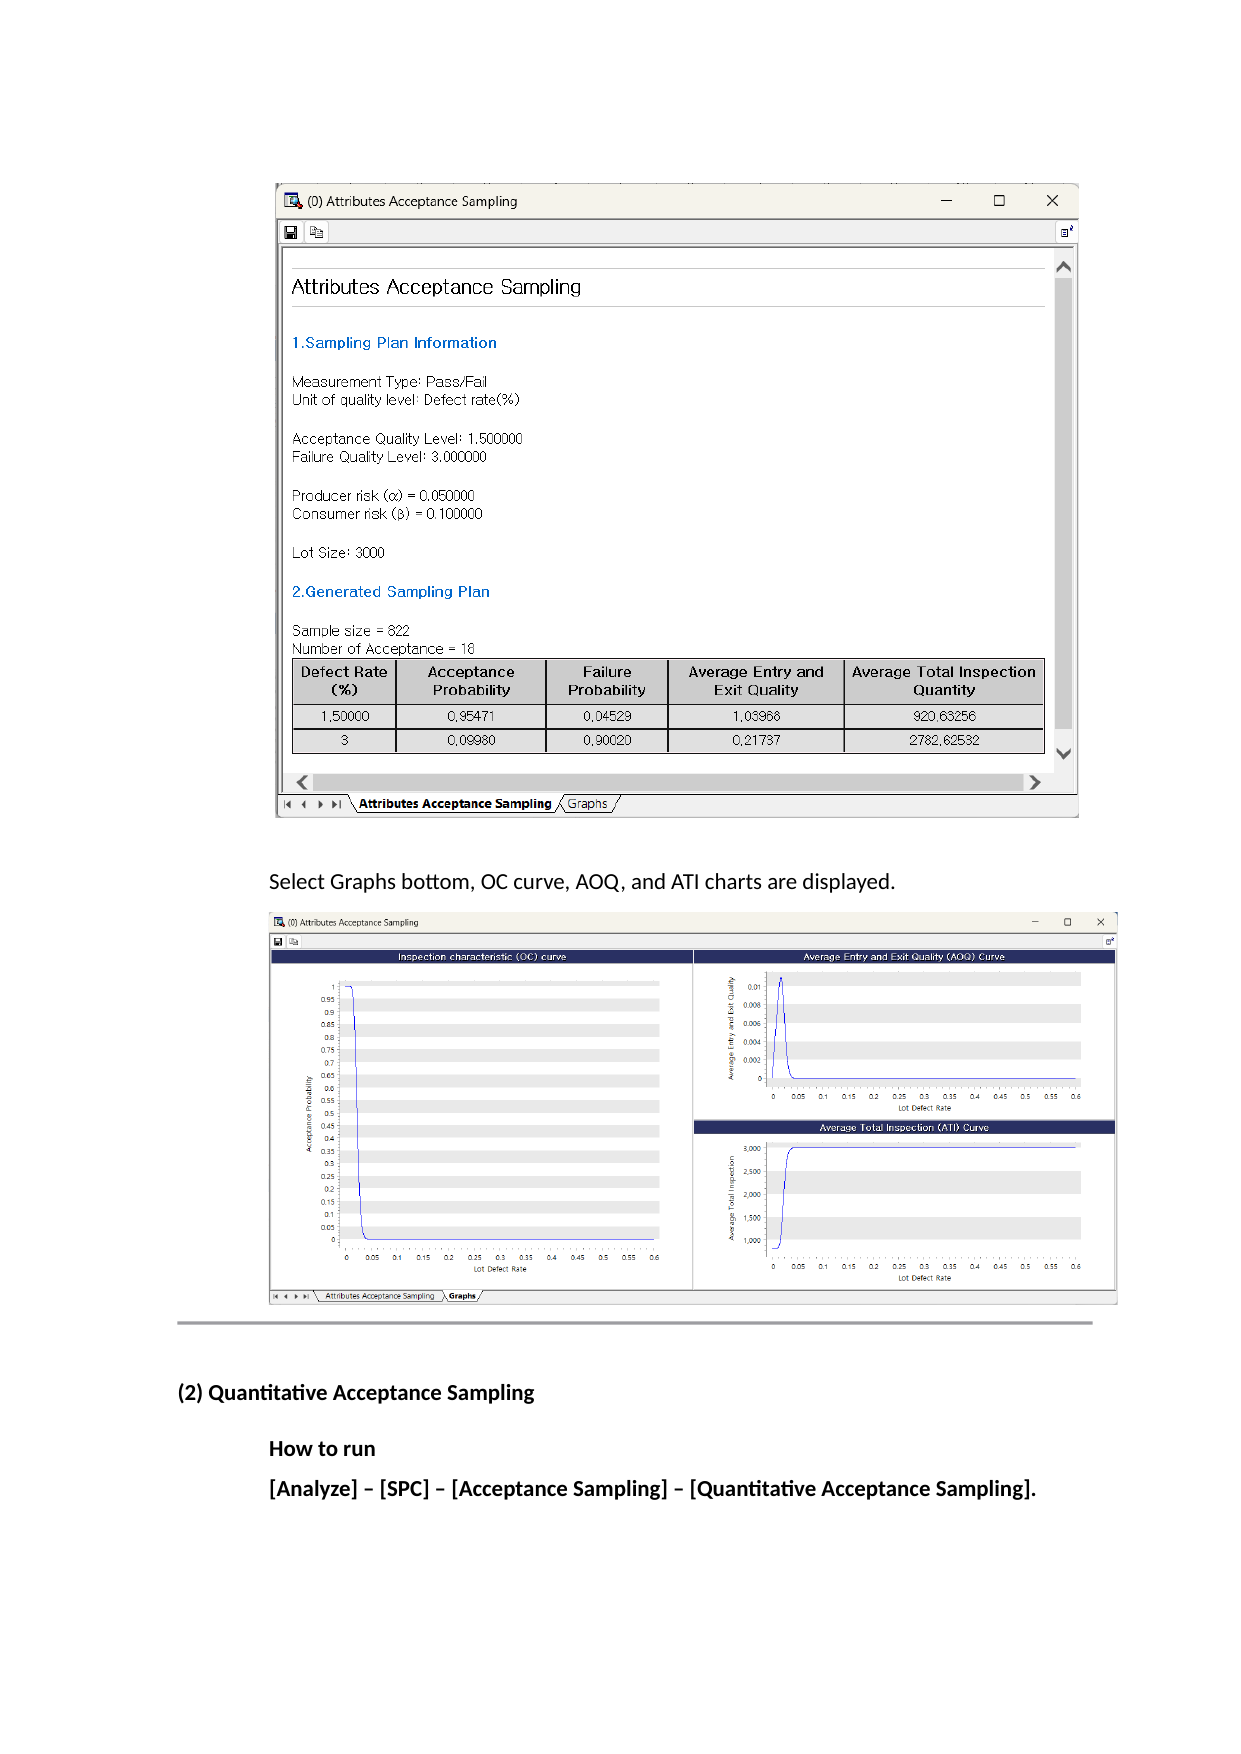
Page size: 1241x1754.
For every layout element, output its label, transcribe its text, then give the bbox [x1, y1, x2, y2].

list Select Graphs bottom, OC curve, AOQ, and ATI charts are displayed. [269, 862, 1092, 900]
picture [275, 183, 1079, 818]
list How to run [269, 1429, 1092, 1467]
list [Analyze] – [SPC] – [Acceptance Sampling] – [Quantitative Acceptance Sampling]. [269, 1469, 1092, 1507]
picture [268, 912, 1118, 1305]
text (2) Quantitative Acceptance Sampling [177, 1373, 1092, 1411]
